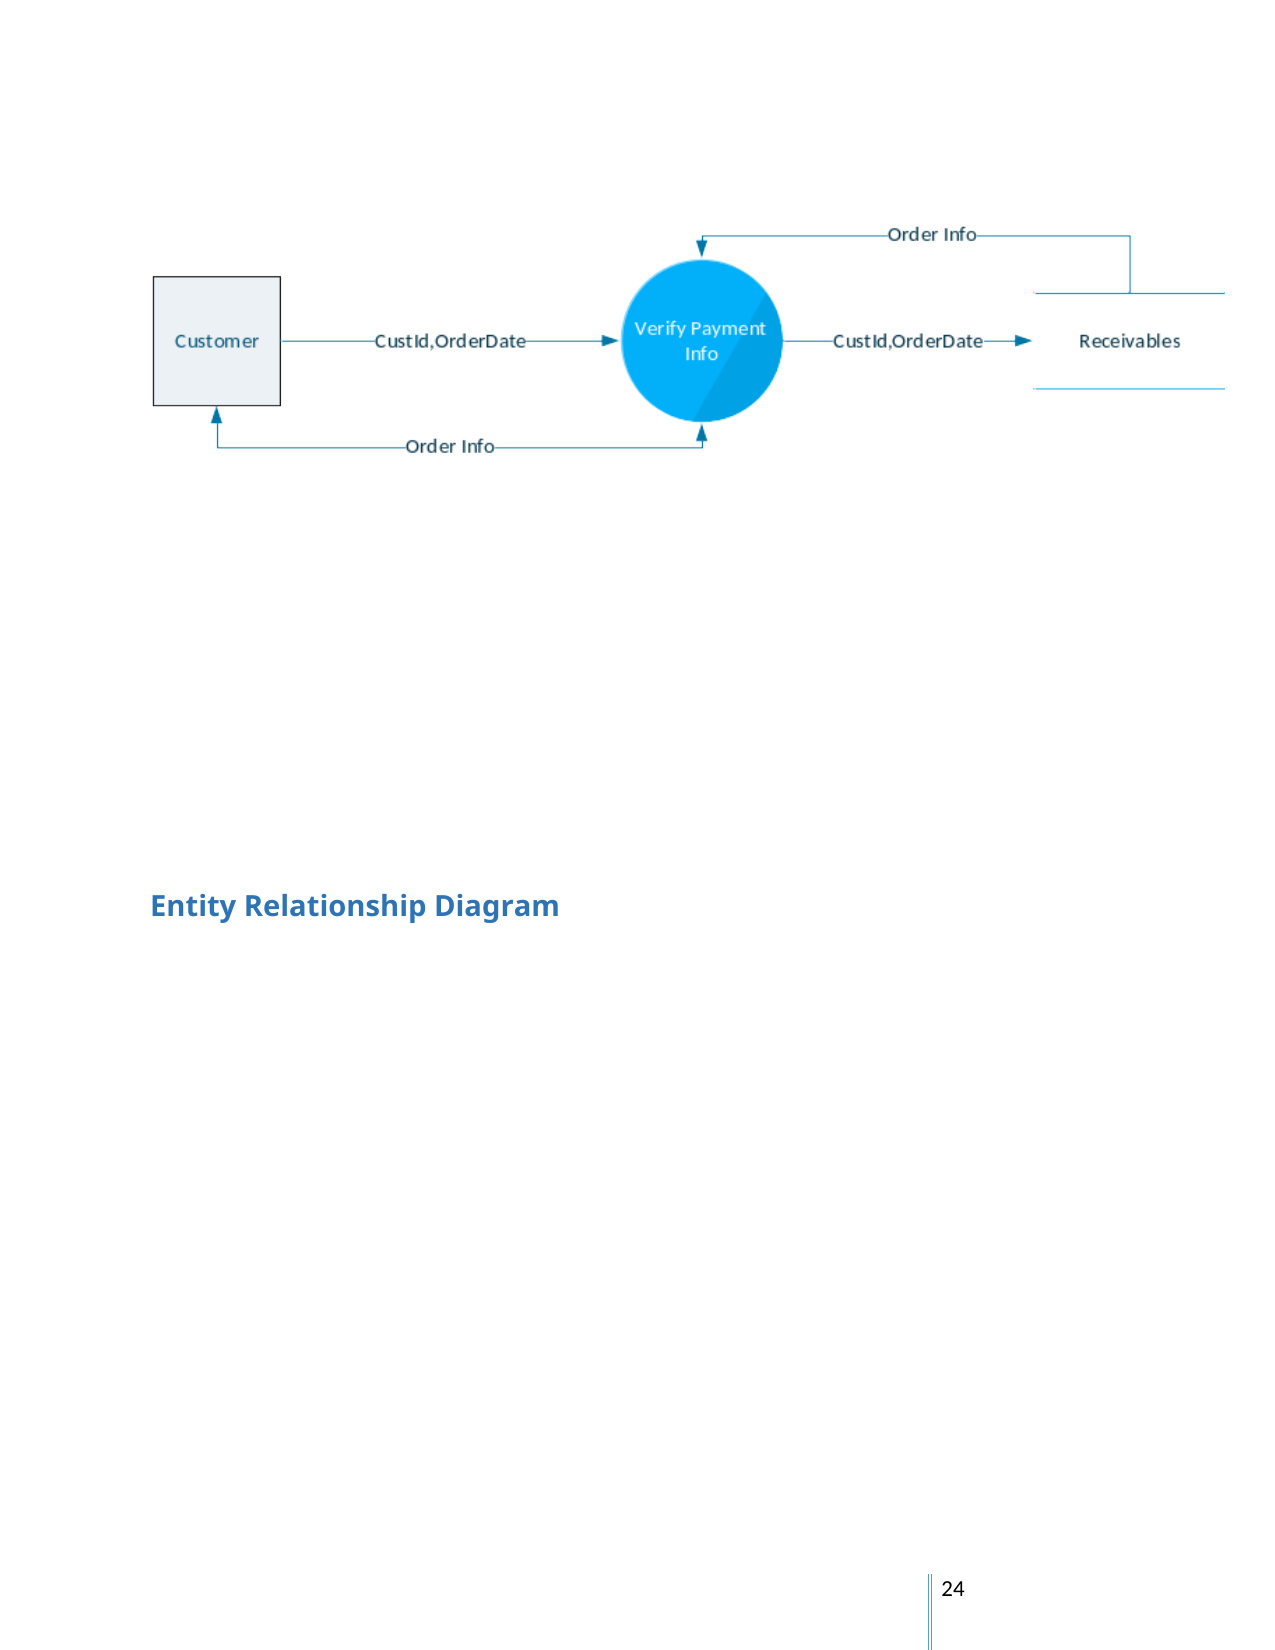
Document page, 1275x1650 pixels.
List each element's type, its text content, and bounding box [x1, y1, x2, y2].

subtitle Entity Relationship Diagram [150, 886, 1125, 925]
